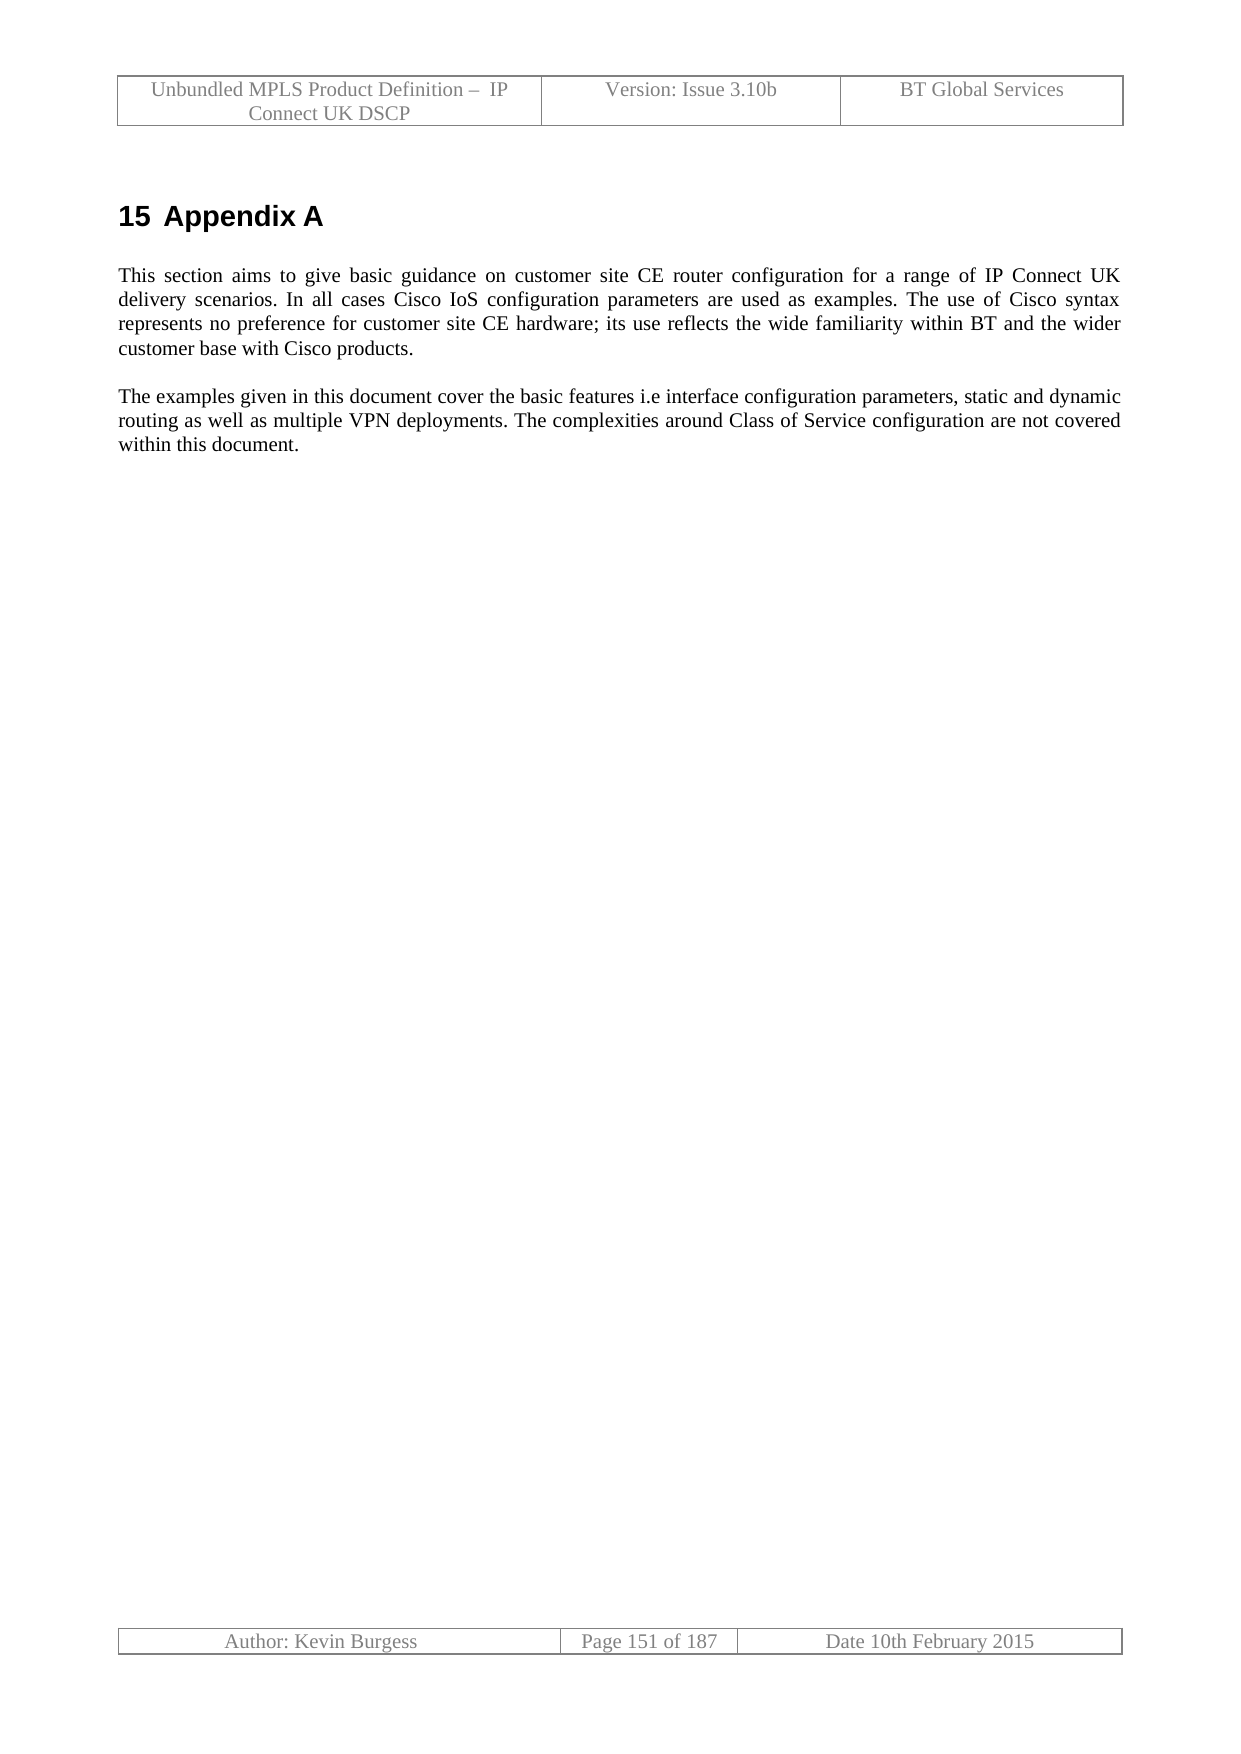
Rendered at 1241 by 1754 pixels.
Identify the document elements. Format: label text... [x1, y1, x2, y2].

subtitle Appendix A [118, 199, 1122, 233]
text The examples given in this document cover the basic features i.e interface configuration parameters, static and dynamic routing as well as multiple VPN deployments. The complexities around Class of Service configuration are not covered within this document. [118, 383, 1122, 456]
text This section aims to give basic guidance on customer site CE router configuration for a range of IP Connect UK delivery scenarios. In all cases Cisco IoS configuration parameters are used as examples. The use of Cisco syntax represents no preference for customer site CE hardware; its use reflects the wide familiarity within BT and the wider customer base with Cisco products. [118, 263, 1122, 359]
